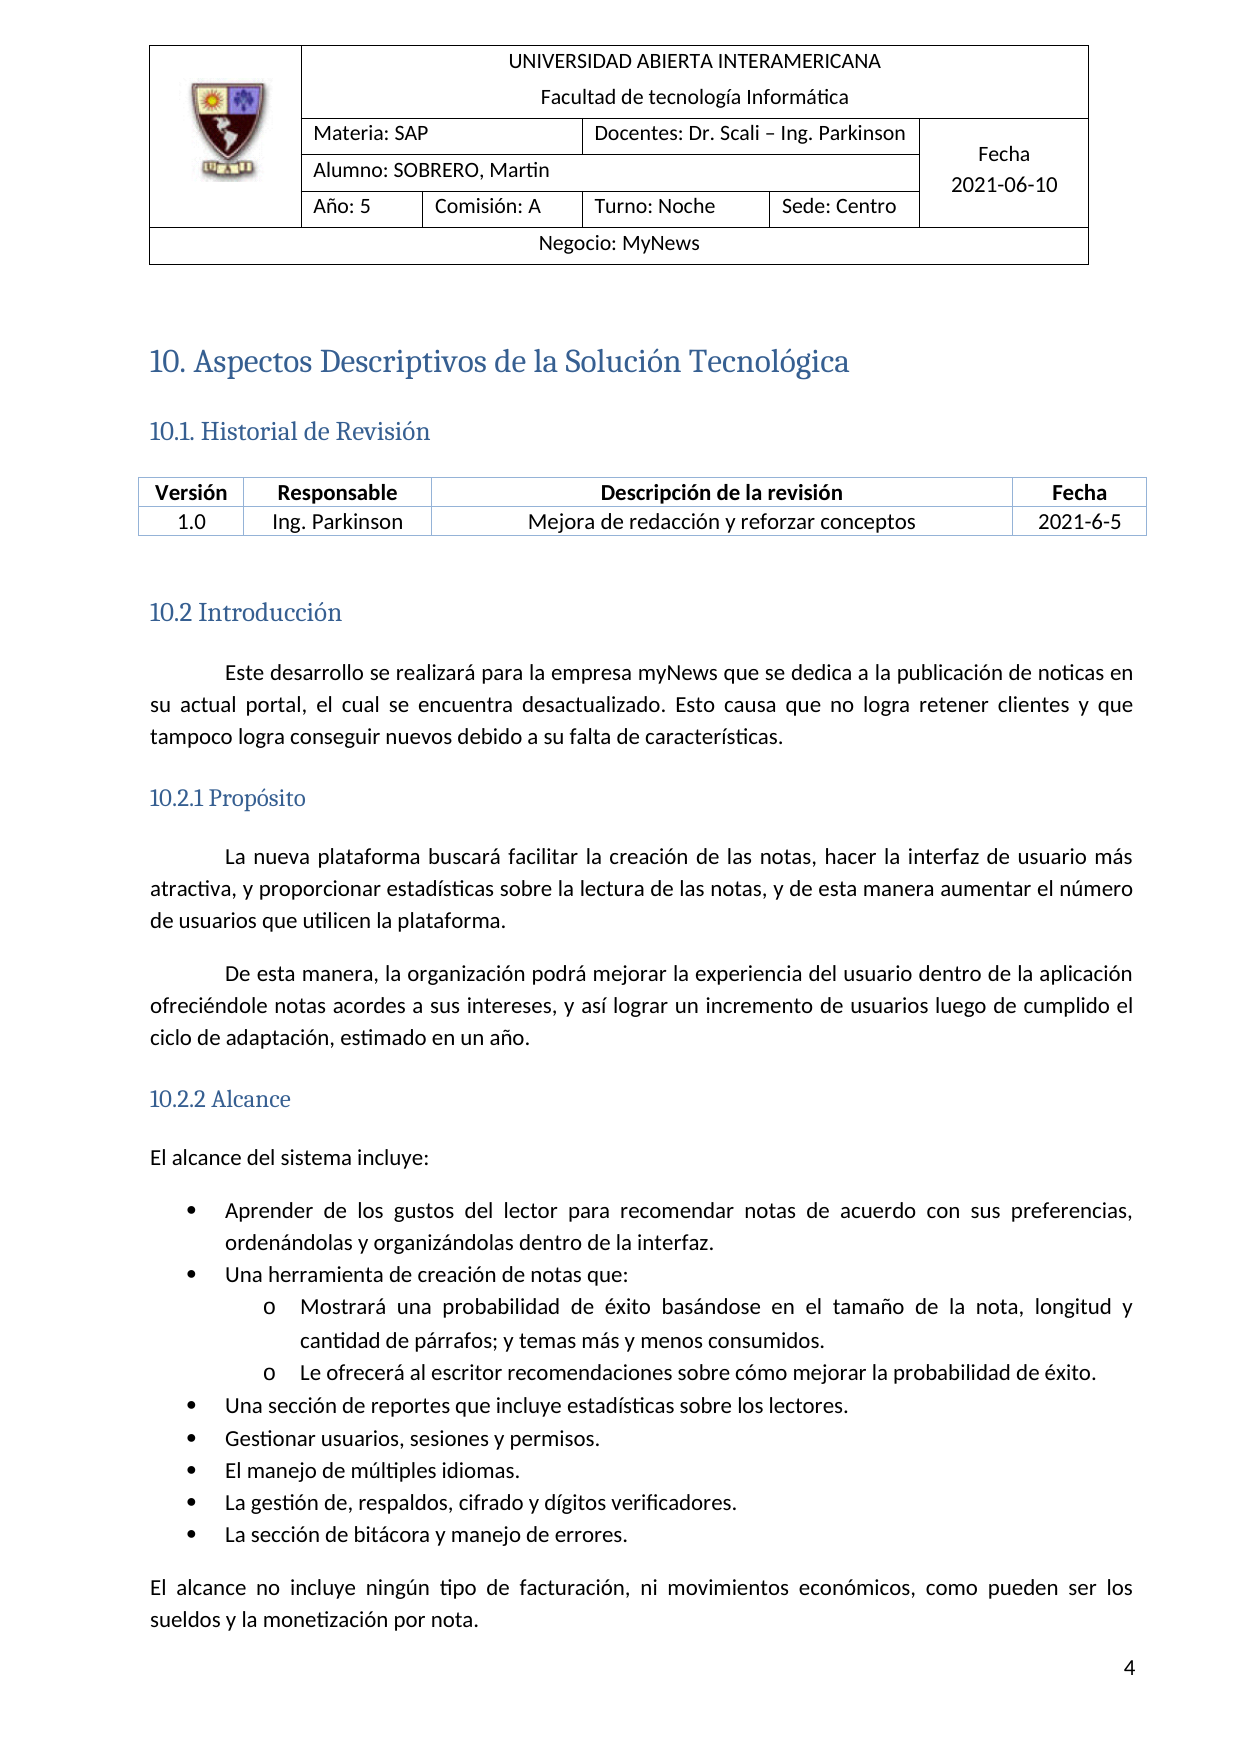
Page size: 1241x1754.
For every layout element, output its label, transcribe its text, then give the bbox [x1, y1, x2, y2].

table_cell 1.0 [139, 507, 243, 535]
table_cell Ing. Parkinson [244, 507, 431, 535]
table_header Responsable [244, 478, 431, 506]
list La gestión de, respaldos, cifrado y dígitos verificadores. [187, 1488, 1135, 1516]
subtitle 10.1. Historial de Revisión [150, 416, 1135, 447]
list Gestionar usuarios, sesiones y permisos. [187, 1424, 1135, 1452]
list Aprender de los gustos del lector para recomendar notas de acuerdo con sus preferencias, ordenándolas y organizándolas dentro de la interfaz. [187, 1196, 1135, 1256]
text El alcance del sistema incluye: [150, 1143, 1135, 1171]
table_cell 2021-6-5 [1013, 507, 1146, 535]
subtitle 10.2.2 Alcance [150, 1085, 1135, 1114]
list El manejo de múltiples idiomas. [187, 1456, 1135, 1484]
table_cell Mejora de redacción y reforzar conceptos [432, 507, 1012, 535]
subtitle 10.2.1 Propósito [150, 784, 1135, 812]
list Mostrará una probabilidad de éxito basándose en el tamaño de la nota, longitud y cantidad de párrafos; y temas más y menos consumidos. [262, 1292, 1135, 1354]
list Una herramienta de creación de notas que: [187, 1260, 1135, 1288]
text La nueva plataforma buscará facilitar la creación de las notas, hacer la interfaz de usuario más atractiva, y proporcionar estadísticas sobre la lectura de las notas, y de esta manera aumentar el número de usuarios que utilicen la plataforma. [150, 842, 1135, 934]
table_header Fecha [1013, 478, 1146, 506]
list Una sección de reportes que incluye estadísticas sobre los lectores. [187, 1392, 1135, 1419]
table_header Descripción de la revisión [432, 478, 1012, 506]
subtitle 10. Aspectos Descriptivos de la Solución Tecnológica [150, 343, 1135, 381]
subtitle 10.2 Introducción [150, 597, 1135, 628]
text Este desarrollo se realizará para la empresa myNews que se dedica a la publicación de noticas en su actual portal, el cual se encuentra desactualizado. Esto causa que no logra retener clientes y que tampoco logra conseguir nuevos debido a su falta de características. [150, 658, 1135, 750]
list Le ofrecerá al escritor recomendaciones sobre cómo mejorar la probabilidad de éxito. [262, 1358, 1135, 1387]
list La sección de bitácora y manejo de errores. [187, 1520, 1135, 1548]
text El alcance no incluye ningún tipo de facturación, ni movimientos económicos, como pueden ser los sueldos y la monetización por nota. [150, 1573, 1135, 1633]
table_header Versión [139, 478, 243, 506]
text De esta manera, la organización podrá mejorar la experiencia del usuario dentro de la aplicación ofreciéndole notas acordes a sus intereses, y así lograr un incremento de usuarios luego de cumplido el ciclo de adaptación, estimado en un año. [150, 959, 1135, 1052]
picture [177, 74, 278, 187]
